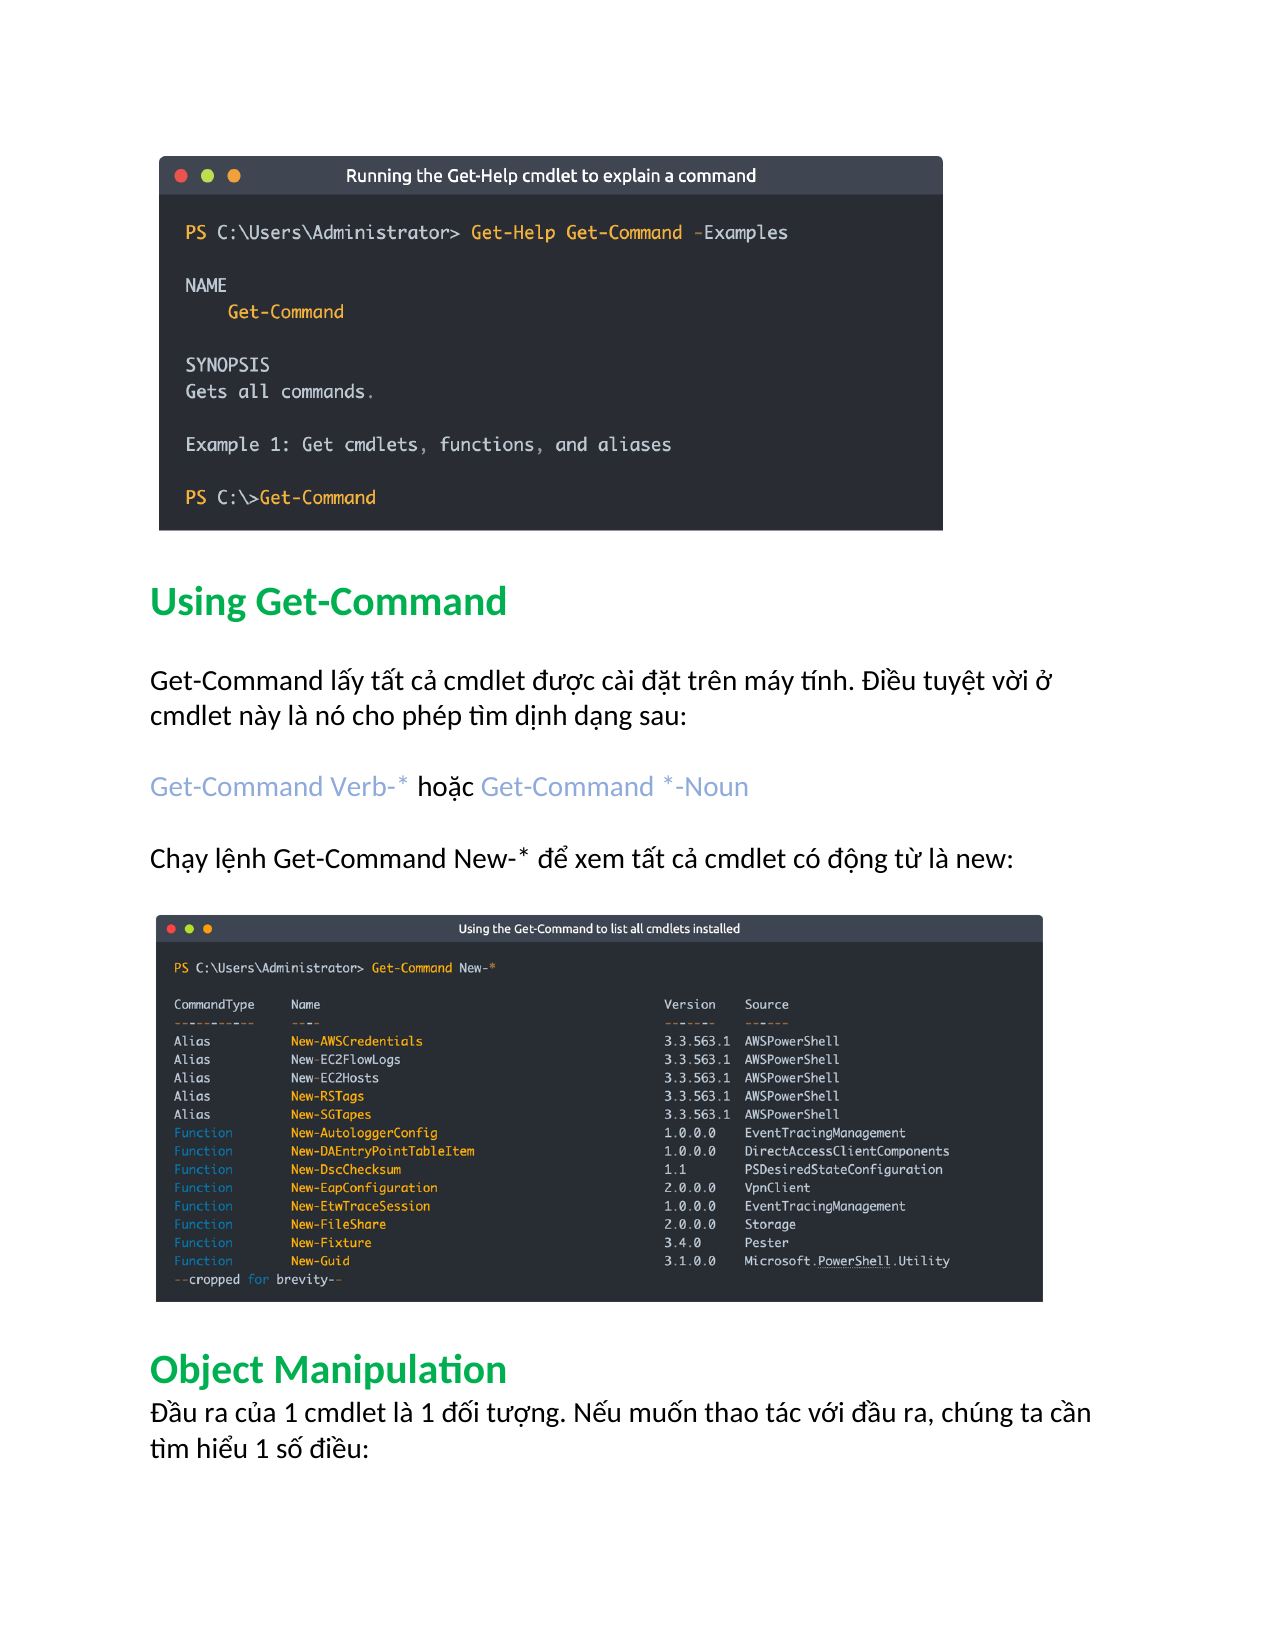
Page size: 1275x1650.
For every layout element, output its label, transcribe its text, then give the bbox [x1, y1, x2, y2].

text Using Get-Command [150, 575, 1125, 626]
text Chạy lệnh Get-Command New-* để xem tất cả cmdlet có động từ là new: [150, 840, 1125, 875]
text Đầu ra của 1 cmdlet là 1 đối tượng. Nếu muốn thao tác với đầu ra, chúng ta cần tìm hiểu 1 số điều: [150, 1394, 1125, 1466]
picture [150, 911, 1049, 1308]
picture [150, 150, 954, 540]
text Object Manipulation [150, 1343, 1125, 1394]
text Get-Command lấy tất cả cmdlet được cài đặt trên máy tính. Điều tuyệt vời ở cmdlet này là nó cho phép tìm dịnh dạng sau: [150, 662, 1125, 733]
text Get-Command Verb-* hoặc Get-Command *-Noun [150, 768, 1125, 804]
